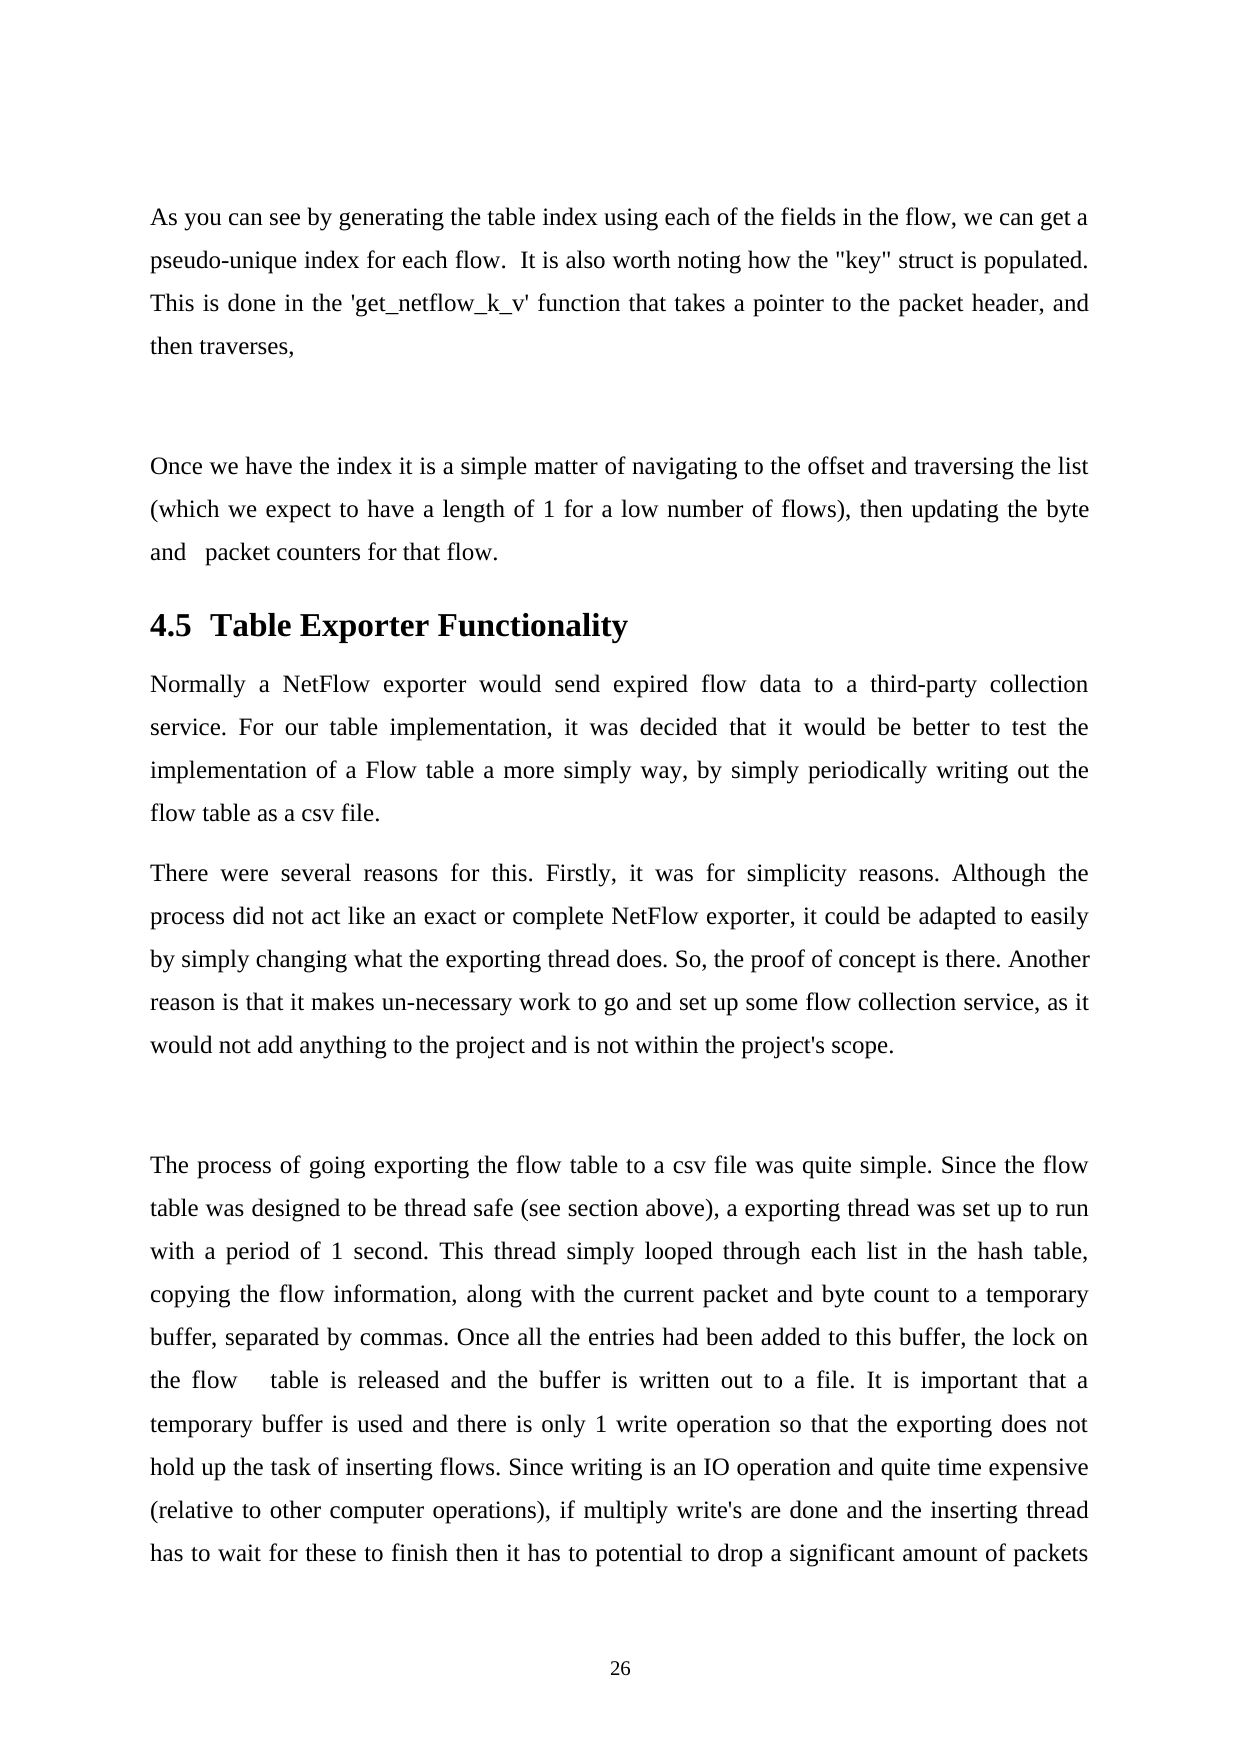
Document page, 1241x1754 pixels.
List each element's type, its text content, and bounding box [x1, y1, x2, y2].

text Once we have the index it is a simple matter of navigating to the offset and traversing the list (which we expect to have a length of 1 for a low number of flows), then updating the byte and packet counters for that flow. [150, 451, 1090, 566]
subtitle Table Exporter Functionality [150, 605, 1090, 644]
text Normally a NetFlow exporter would send expired flow data to a third-party collection service. For our table implementation, it was decided that it would be better to test the implementation of a Flow table a more simply way, by simply periodically writing out the flow table as a csv file. [150, 669, 1090, 827]
text There were several reasons for this. Firstly, it was for simplicity reasons. Although the process did not act like an exact or complete NetFlow exporter, it could be adapted to easily by simply changing what the exporting thread does. So, the proof of concept is there. Another reason is that it makes un-necessary work to go and set up some flow collection service, as it would not add anything to the project and is not within the project's scope. [150, 858, 1090, 1059]
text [150, 1150, 1090, 1567]
text As you can see by generating the table index using each of the fields in the flow, we can get a pseudo-unique index for each flow. It is also worth noting how the "key" struct is populated. This is done in the 'get_netflow_k_v' function that takes a pointer to the packet header, and then traverses, [150, 202, 1090, 360]
